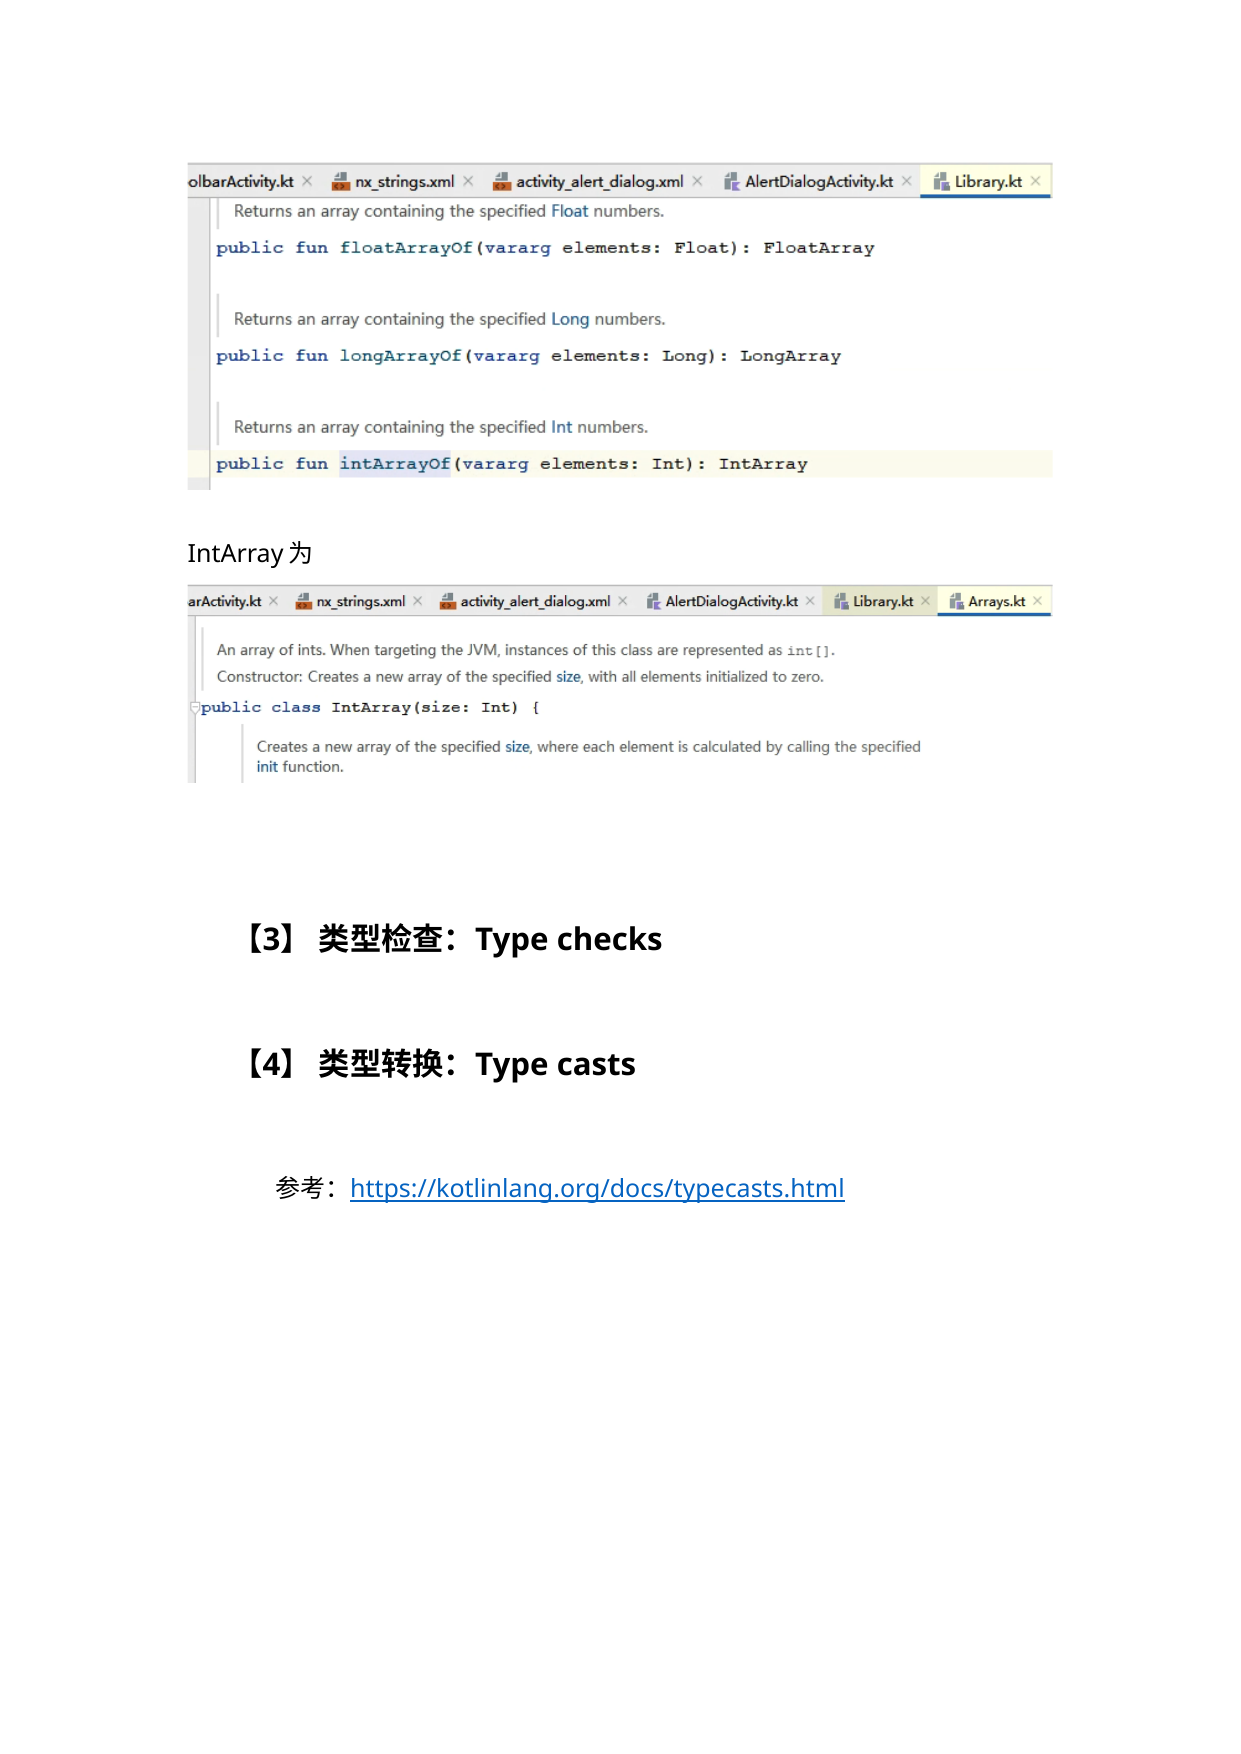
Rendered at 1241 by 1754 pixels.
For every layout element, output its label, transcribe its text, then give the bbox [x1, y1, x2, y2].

subtitle 【4】 类型转换：Type casts [187, 1029, 1053, 1094]
text 参考：https://kotlinlang.org/docs/typecasts.html [275, 1154, 1053, 1219]
picture [187, 584, 1053, 783]
subtitle 【3】 类型检查：Type checks [187, 904, 1053, 969]
text IntArray为 [187, 519, 1053, 584]
picture [187, 162, 1053, 490]
